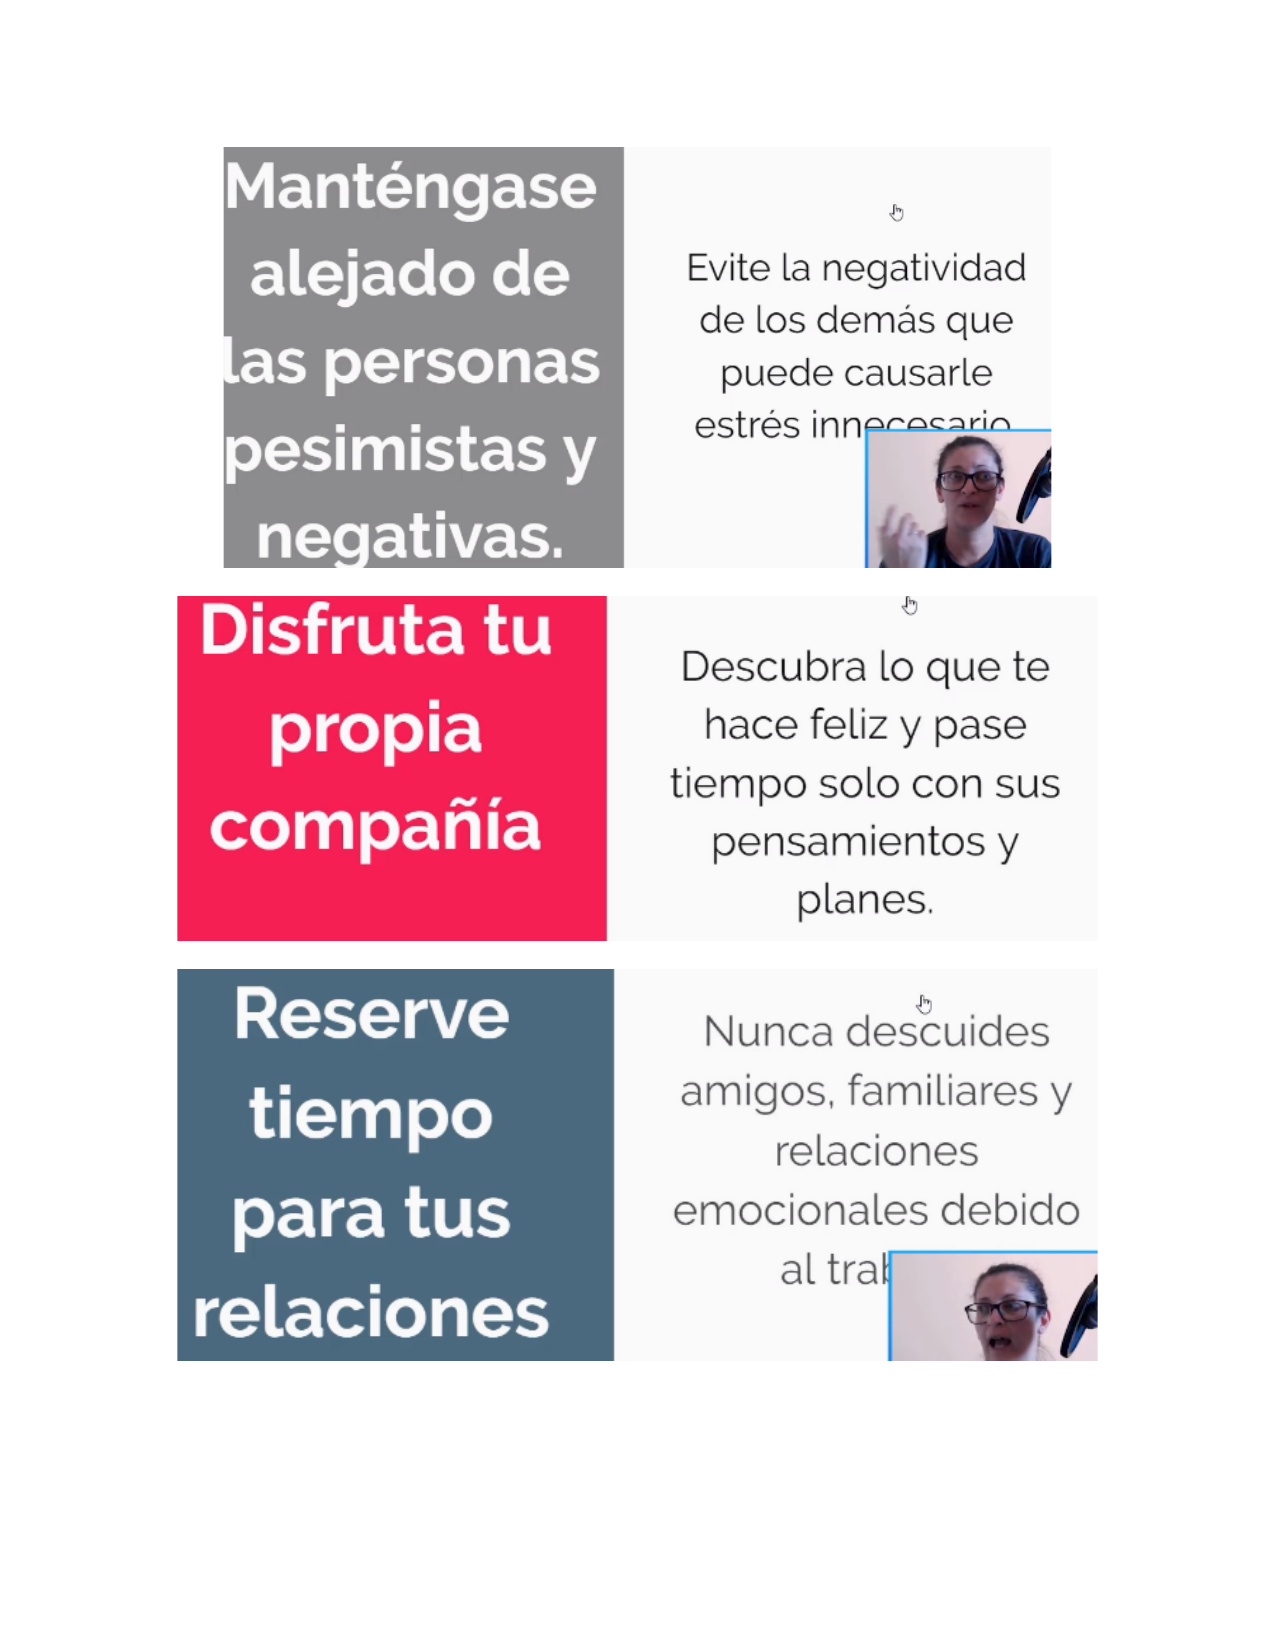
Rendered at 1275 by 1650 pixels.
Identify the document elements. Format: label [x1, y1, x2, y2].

picture [177, 596, 1098, 941]
picture [223, 147, 1052, 568]
picture [177, 969, 1098, 1361]
